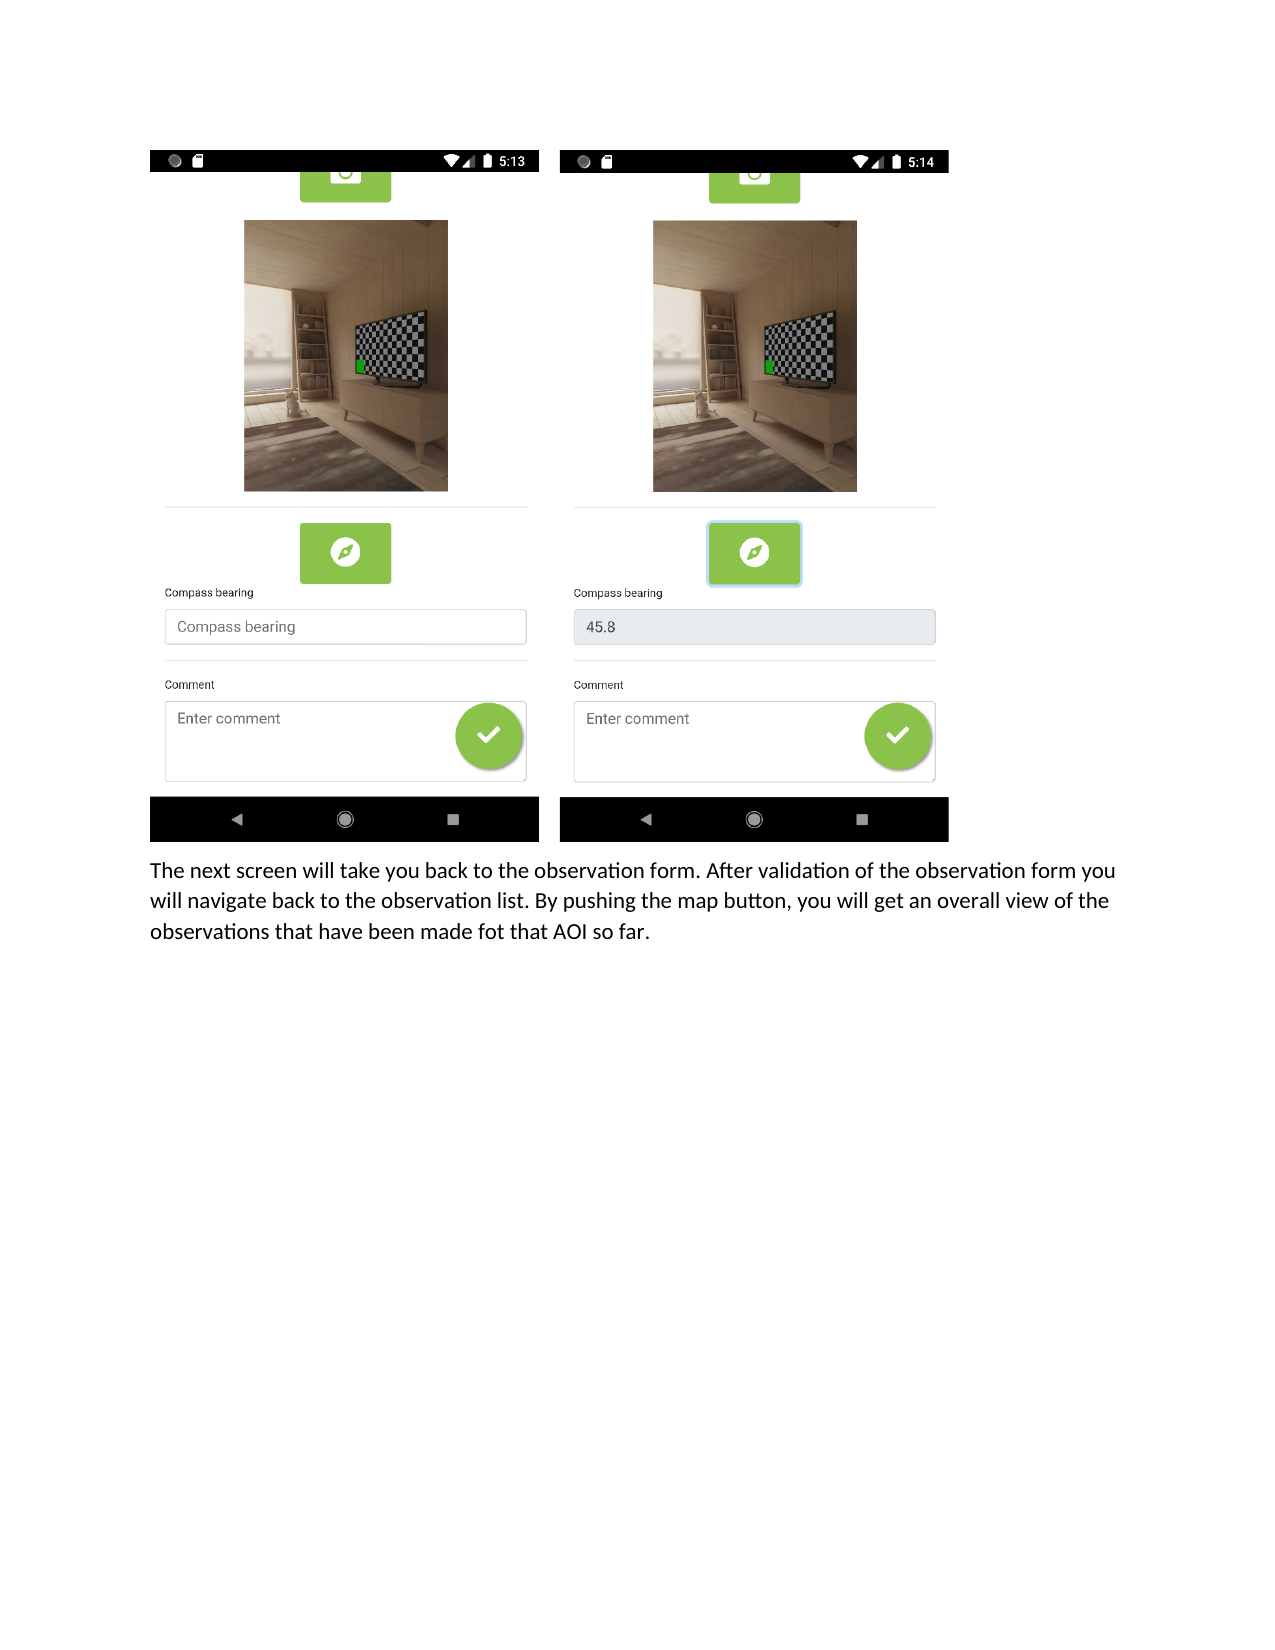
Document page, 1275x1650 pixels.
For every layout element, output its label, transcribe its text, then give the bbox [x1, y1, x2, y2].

text The next screen will take you back to the observation form. After validation of the observation form you will navigate back to the observation list. By pushing the map button, you will get an overall view of the observations that have been made fot that AOI so far. [150, 856, 1125, 945]
picture [559, 150, 949, 842]
picture [150, 150, 539, 842]
